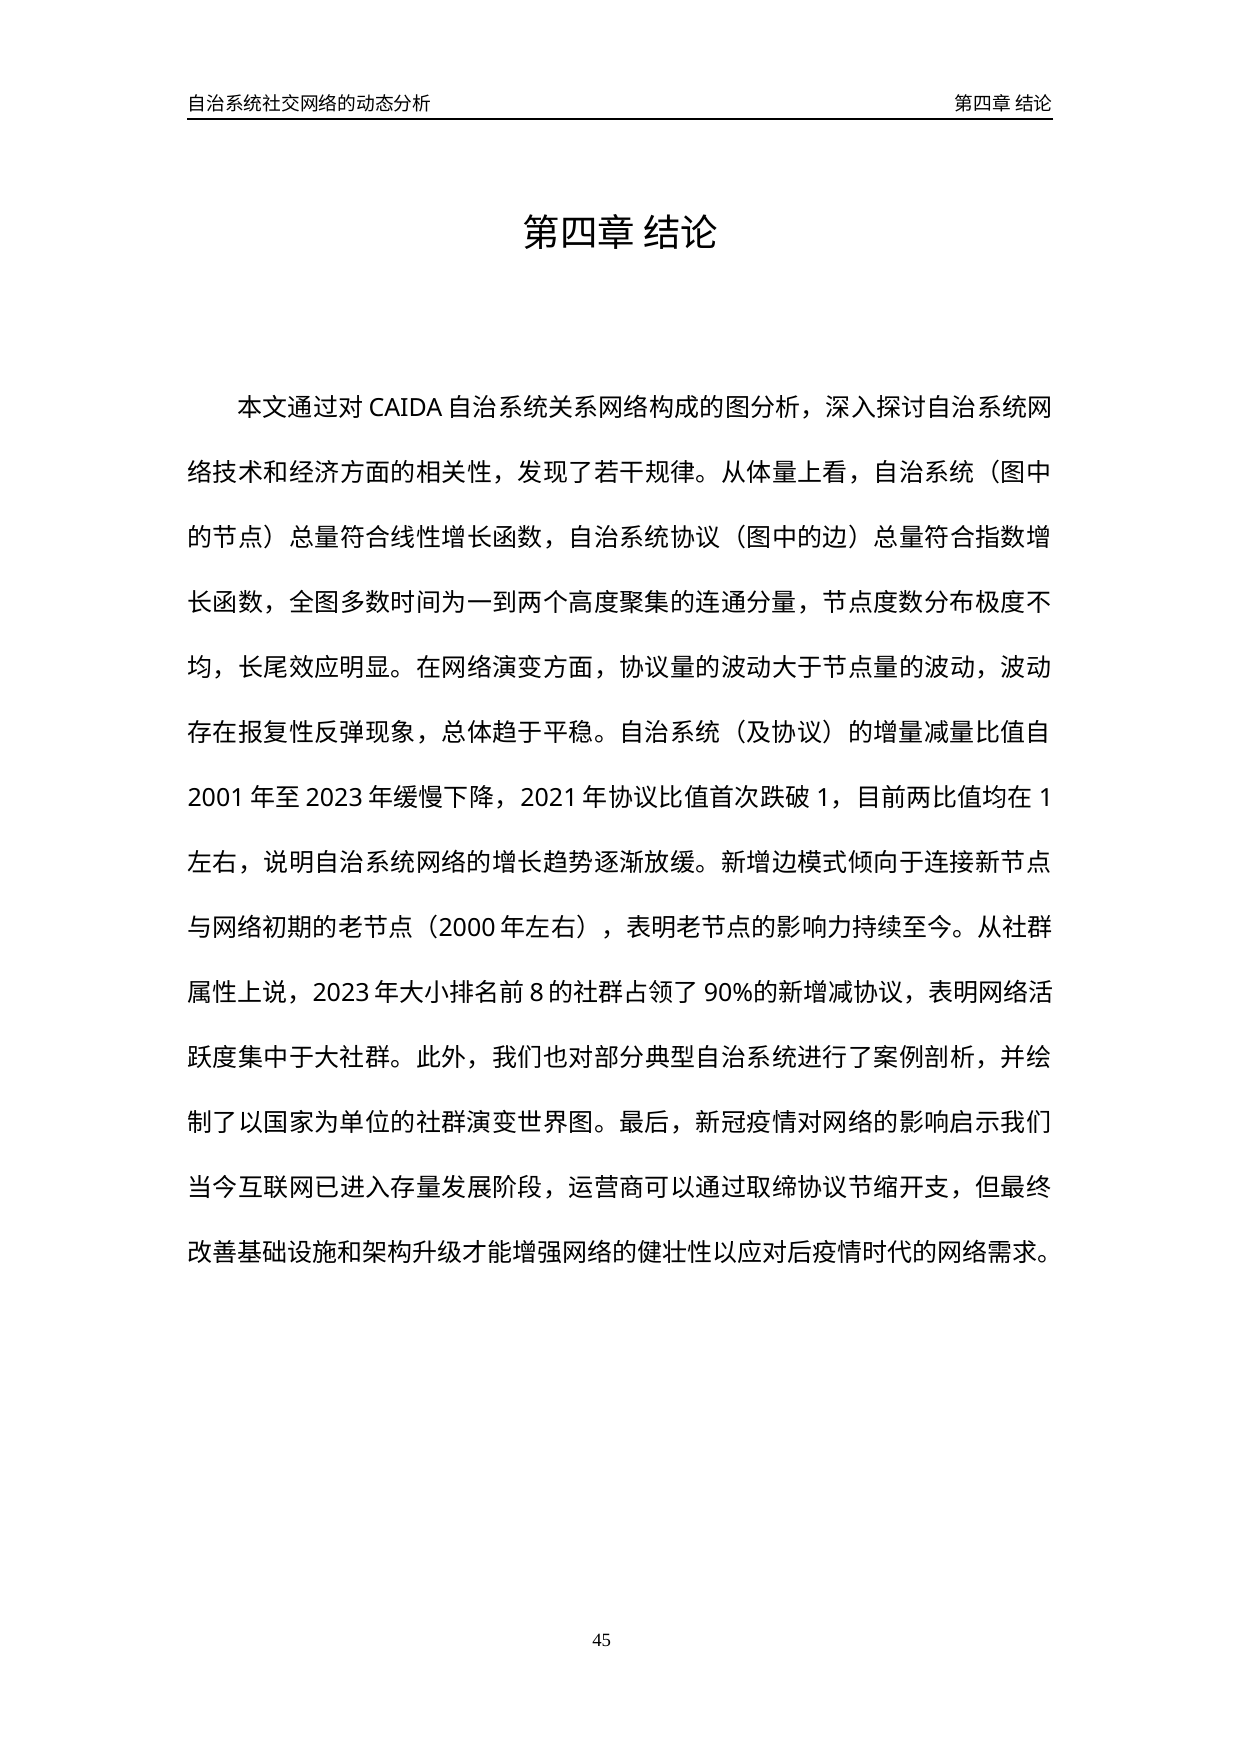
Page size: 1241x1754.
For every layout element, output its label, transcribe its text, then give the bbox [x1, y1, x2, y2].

subtitle 第四章 结论 [187, 197, 1053, 262]
text 本文通过对CAIDA自治系统关系网络构成的图分析，深入探讨自治系统网络技术和经济方面的相关性，发现了若干规律。从体量上看，自治系统（图中的节点）总量符合线性增长函数，自治系统协议（图中的边）总量符合指数增长函数，全图多数时间为一到两个高度聚集的连通分量，节点度数分布极度不均，长尾效应明显。在网络演变方面，协议量的波动大于节点量的波动，波动存在报复性反弹现象，总体趋于平稳。自治系统（及协议）的增量减量比值自2001年至2023年缓慢下降，2021年协议比值首次跌破1，目前两比值均在1左右，说明自治系统网络的增长趋势逐渐放缓。新增边模式倾向于连接新节点与网络初期的老节点（2000年左右），表明老节点的影响力持续至今。从社群属性上说，2023年大小排名前8的社群占领了90%的新增减协议，表明网络活跃度集中于大社群。此外，我们也对部分典型自治系统进行了案例剖析，并绘制了以国家为单位的社群演变世界图。最后，新冠疫情对网络的影响启示我们，当今互联网已进入存量发展阶段，运营商可以通过取缔协议节缩开支，但最终改善基础设施和架构升级才能增强网络的健壮性以应对后疫情时代的网络需求。 [187, 373, 1053, 1283]
